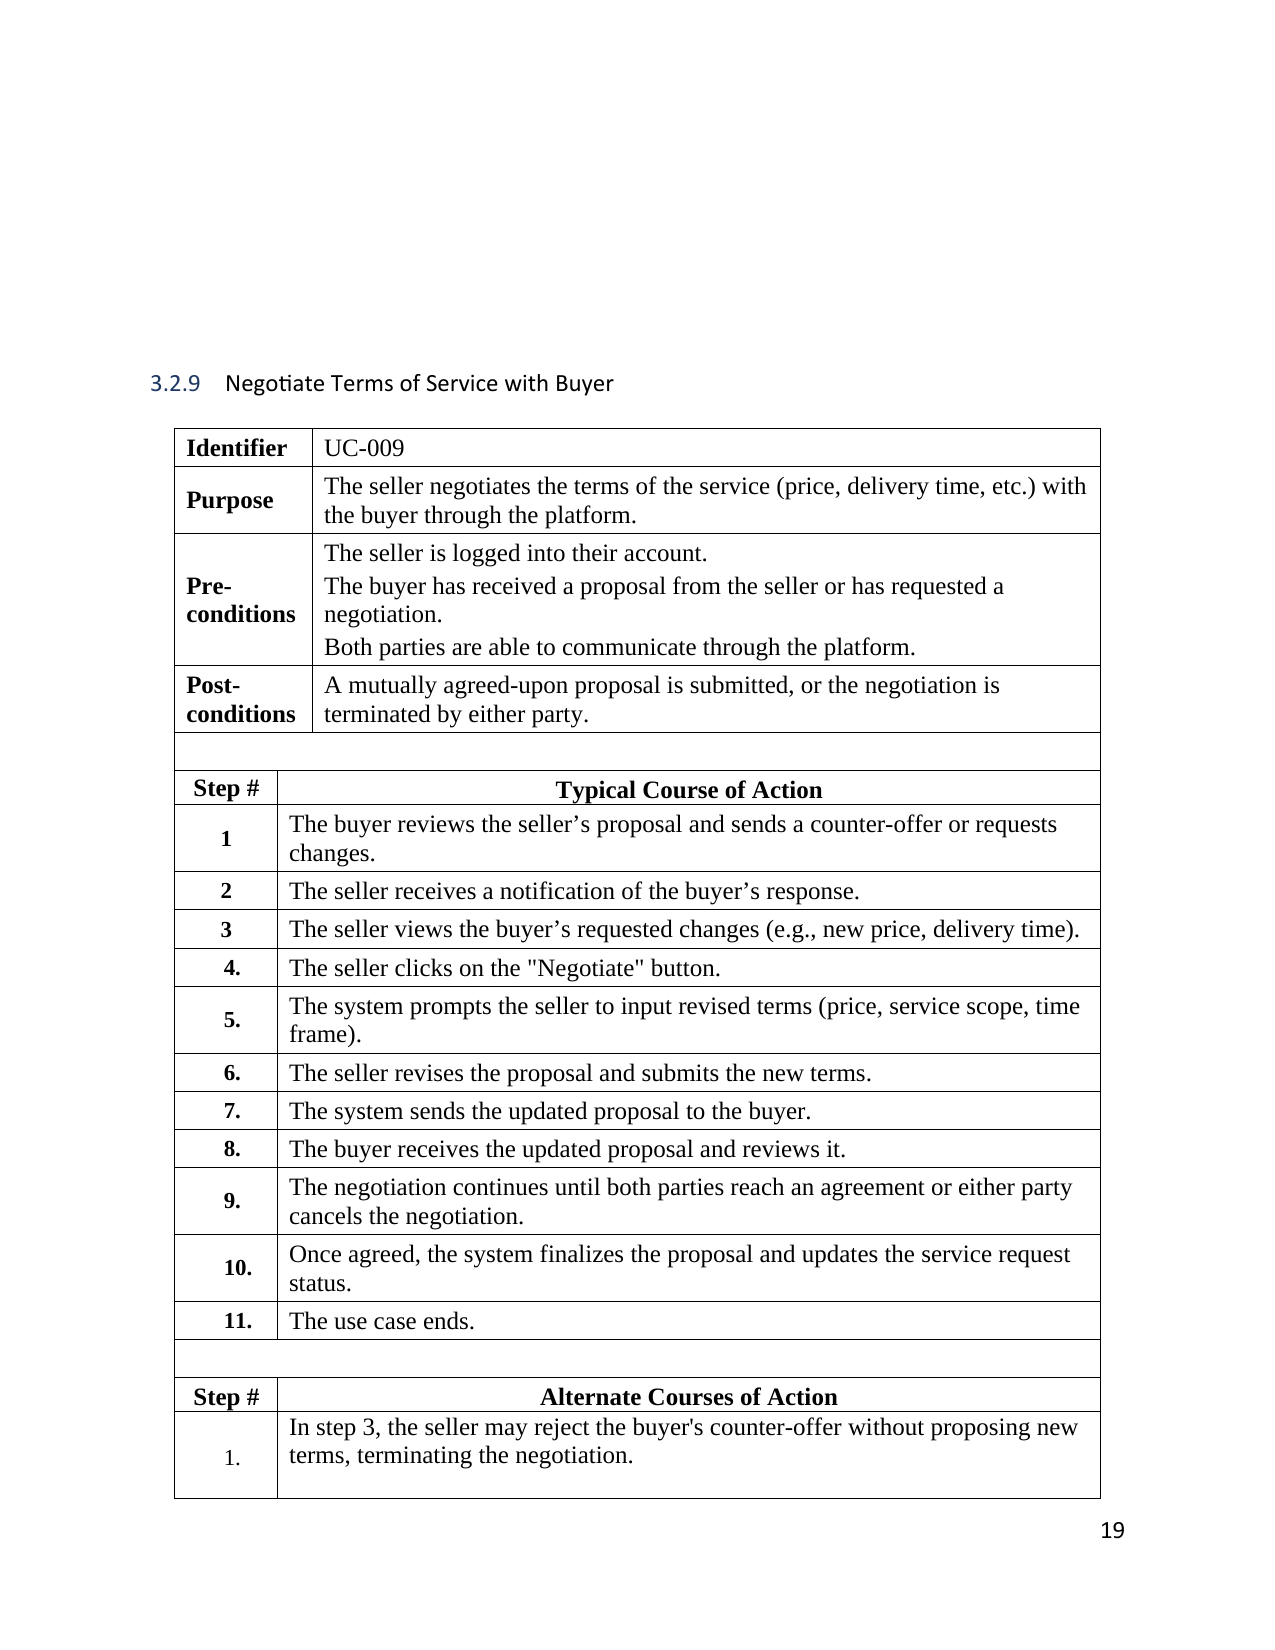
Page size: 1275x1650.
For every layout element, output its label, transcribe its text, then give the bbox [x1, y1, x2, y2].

table_cell 11. [175, 1302, 277, 1339]
table_header Identifier [175, 429, 312, 466]
table_cell 2 [175, 872, 277, 909]
table_cell The seller revises the proposal and submits the new terms. [278, 1054, 1100, 1091]
table_cell The seller negotiates the terms of the service (price, delivery time, etc.) with the buyer through the platform. [313, 467, 1100, 533]
table_cell The seller clicks on the "Negotiate" button. [278, 949, 1100, 986]
table_cell 3 [175, 910, 277, 947]
table_cell 5. [175, 987, 277, 1052]
table_cell A mutually agreed-upon proposal is submitted, or the negotiation is terminated by either party. [313, 666, 1100, 732]
table_cell The system sends the updated proposal to the buyer. [278, 1092, 1100, 1129]
table_cell [175, 733, 1100, 770]
table_cell Purpose [175, 467, 312, 533]
table_cell Alternate Courses of Action [278, 1378, 1100, 1411]
table_cell Typical Course of Action [278, 771, 1100, 804]
table_cell 7. [175, 1092, 277, 1129]
table_cell Pre-conditions [175, 534, 312, 665]
table_cell The seller receives a notification of the buyer’s response. [278, 872, 1100, 909]
table_cell 8. [175, 1130, 277, 1167]
table_cell Step # [175, 1378, 277, 1411]
table_cell 6. [175, 1054, 277, 1091]
table_cell The negotiation continues until both parties reach an agreement or either party cancels the negotiation. [278, 1168, 1100, 1234]
table_cell 1. [175, 1412, 277, 1498]
table_cell Step # [175, 771, 277, 804]
table_cell The use case ends. [278, 1302, 1100, 1339]
table_cell In step 3, the seller may reject the buyer's counter-offer without proposing new terms, terminating the negotiation. [278, 1412, 1100, 1498]
table_cell 9. [175, 1168, 277, 1234]
table_cell The seller views the buyer’s requested changes (e.g., new price, delivery time). [278, 910, 1100, 947]
table_cell 1 [175, 805, 277, 871]
subtitle Negotiate Terms of Service with Buyer [150, 367, 1125, 397]
table_header UC-009 [313, 429, 1100, 466]
table_cell Once agreed, the system finalizes the proposal and updates the service request status. [278, 1235, 1100, 1301]
table_cell The buyer receives the updated proposal and reviews it. [278, 1130, 1100, 1167]
table_cell The system prompts the seller to input revised terms (price, service scope, time frame). [278, 987, 1100, 1052]
table_cell 4. [175, 949, 277, 986]
table_cell The buyer reviews the seller’s proposal and sends a counter-offer or requests changes. [278, 805, 1100, 871]
table_cell Post-conditions [175, 666, 312, 732]
table_cell 10. [175, 1235, 277, 1301]
table_cell The seller is logged into their account. The buyer has received a proposal from the seller or has requested a negotiation. Both parties are able to communicate through the platform. [313, 534, 1100, 665]
table_cell [175, 1340, 1100, 1377]
